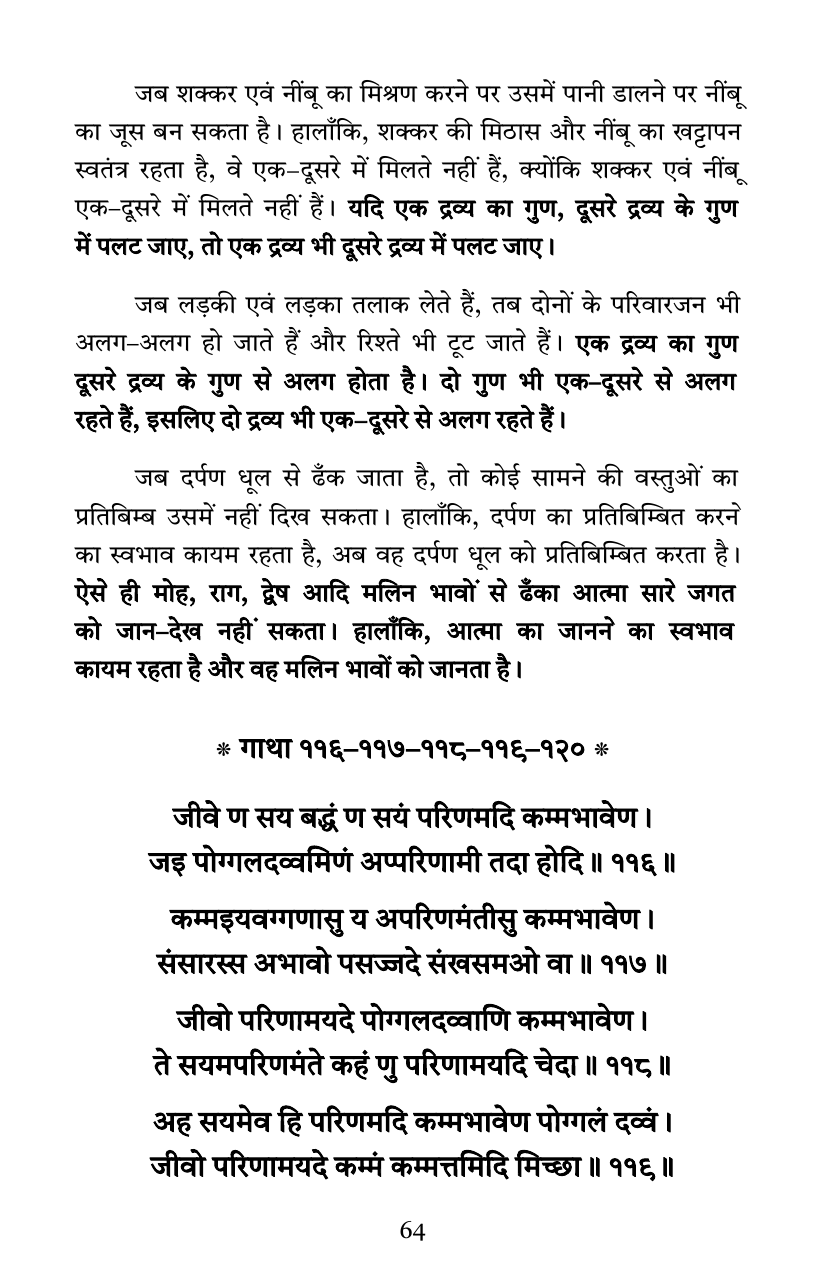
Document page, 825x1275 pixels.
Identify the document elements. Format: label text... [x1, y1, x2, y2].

text अह सयमेव हि परिणमदि कम्मभावेण पोग्गलं दव्वं। [75, 1100, 750, 1139]
text ते सयमपरिणमंते कहं णु परिणामयदि चेदा॥ ११८॥ [75, 1043, 750, 1082]
text कम्मइयवग्गणासु य अपरिणमंतीसु कम्मभावेण। [75, 897, 750, 936]
text जीवो परिणामयदे कम्मं कम्मत्तमिदि मिच्छा॥ ११९॥ [75, 1144, 750, 1183]
text जब लड़की एवं लड़का तलाक लेते हैं, तब दोनों के परिवारजन भी अलग–अलग हो जाते हैं और रिश्ते भी टूट जाते हैं। एक द्रव्य का गुण दूसरे द्रव्य के गुण से अलग होता है। दो गुण भी एक–दूसरे से अलग रहते हैं, इसलिए दो द्रव्य भी एक−दूसरे से अलग रहते हैं। [75, 286, 750, 434]
text जीवो परिणामयदे पोग्गलदव्वाणि कम्मभावेण। [75, 998, 750, 1037]
text जब दर्पण धूल से ढँक जाता है, तो कोई सामने की वस्तुओं का प्रतिबिम्ब उसमें नहीं दिख सकता। हालाँकि, दर्पण का प्रतिबिम्बित करने का स्वभाव कायम रहता है, अब वह दर्पण धूल को प्रतिबिम्बित करता है। ऐसे ही मोह, राग, द्वेष आदि मलिन भावों से ढँका आत्मा सारे जगत को जान–देख नहीं सकता। हालाँकि, आत्मा का जानने का स्वभाव कायम रहता है और वह मलिन भावों को जानता है। [75, 460, 750, 684]
text जइ पोग्गलदव्वमिणं अप्परिणामी तदा होदि॥ ११६॥ [75, 840, 750, 879]
text जीवे ण सय बद्धं ण सयं परिणमदि कम्मभावेण। [75, 796, 750, 834]
text संसारस्स अभावो पसज्जदे संखसमओ वा॥ ११७॥ [75, 941, 750, 980]
text जब शक्कर एवं नींबू का मिश्रण करने पर उसमें पानी डालने पर नींबू का जूस बन सकता है। हालाँकि, शक्कर की मिठास और नींबू का खट्टापन स्वतंत्र रहता है, वे एक−दूसरे में मिलते नहीं हैं, क्योंकि शक्कर एवं नींबू एक–दूसरे में मिलते नहीं हैं। यदि एक द्रव्य का गुण, दूसरे द्रव्य के गुण में पलट जाए, तो एक द्रव्य भी दूसरे द्रव्य में पलट जाए। [75, 75, 750, 261]
text ⁕ गाथा ११६–११७–११८–११९–१२० ⁕ [75, 726, 750, 765]
